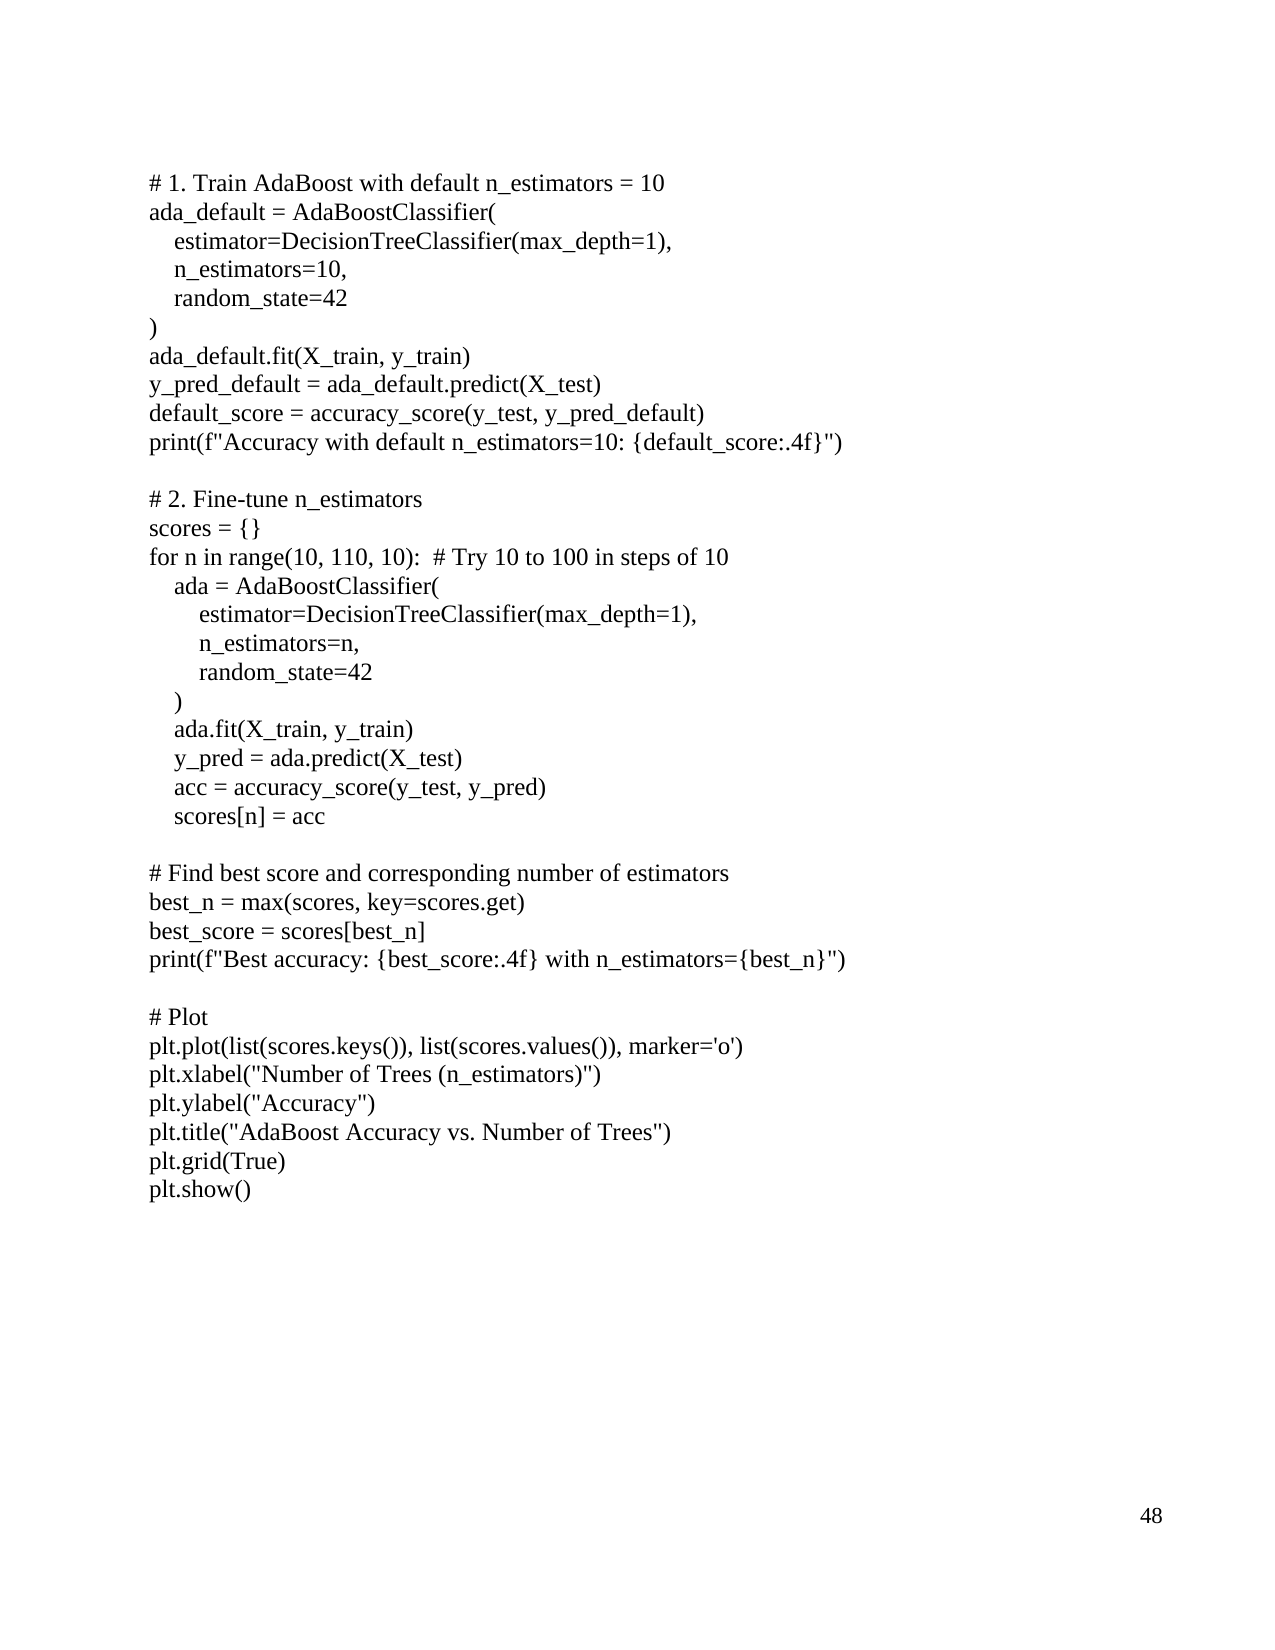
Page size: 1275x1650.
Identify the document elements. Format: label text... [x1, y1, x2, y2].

text best_n = max(scores, key=scores.get) [149, 887, 1162, 916]
text ada_default = AdaBoostClassifier( [149, 197, 1162, 226]
text n_estimators=n, [149, 628, 1162, 657]
text default_score = accuracy_score(y_test, y_pred_default) [149, 398, 1162, 427]
text print(f"Best accuracy: {best_score:.4f} with n_estimators={best_n}") [149, 944, 1162, 973]
text y_pred_default = ada_default.predict(X_test) [149, 369, 1162, 398]
text random_state=42 [149, 283, 1162, 312]
text # 2. Fine-tune n_estimators [149, 484, 1162, 513]
text ada_default.fit(X_train, y_train) [149, 341, 1162, 369]
text ada.fit(X_train, y_train) [149, 714, 1162, 743]
text plt.xlabel("Number of Trees (n_estimators)") [149, 1059, 1162, 1088]
text plt.plot(list(scores.keys()), list(scores.values()), marker='o') [149, 1031, 1162, 1059]
text ) [149, 686, 1162, 714]
text # 1. Train AdaBoost with default n_estimators = 10 [149, 168, 1162, 197]
text estimator=DecisionTreeClassifier(max_depth=1), [149, 599, 1162, 628]
text for n in range(10, 110, 10): # Try 10 to 100 in steps of 10 [149, 542, 1162, 571]
text ada = AdaBoostClassifier( [149, 571, 1162, 599]
text plt.grid(True) [149, 1146, 1162, 1174]
text # Plot [149, 1002, 1162, 1031]
text n_estimators=10, [149, 254, 1162, 283]
text ) [149, 312, 1162, 341]
text plt.show() [149, 1174, 1162, 1203]
text plt.ylabel("Accuracy") [149, 1088, 1162, 1117]
text acc = accuracy_score(y_test, y_pred) [149, 772, 1162, 801]
text # Find best score and corresponding number of estimators [149, 858, 1162, 887]
text plt.title("AdaBoost Accuracy vs. Number of Trees") [149, 1117, 1162, 1146]
text print(f"Accuracy with default n_estimators=10: {default_score:.4f}") [149, 427, 1162, 456]
text random_state=42 [149, 657, 1162, 686]
text scores = {} [149, 513, 1162, 542]
text estimator=DecisionTreeClassifier(max_depth=1), [149, 226, 1162, 254]
text best_score = scores[best_n] [149, 916, 1162, 944]
text y_pred = ada.predict(X_test) [149, 743, 1162, 772]
text scores[n] = acc [149, 801, 1162, 829]
